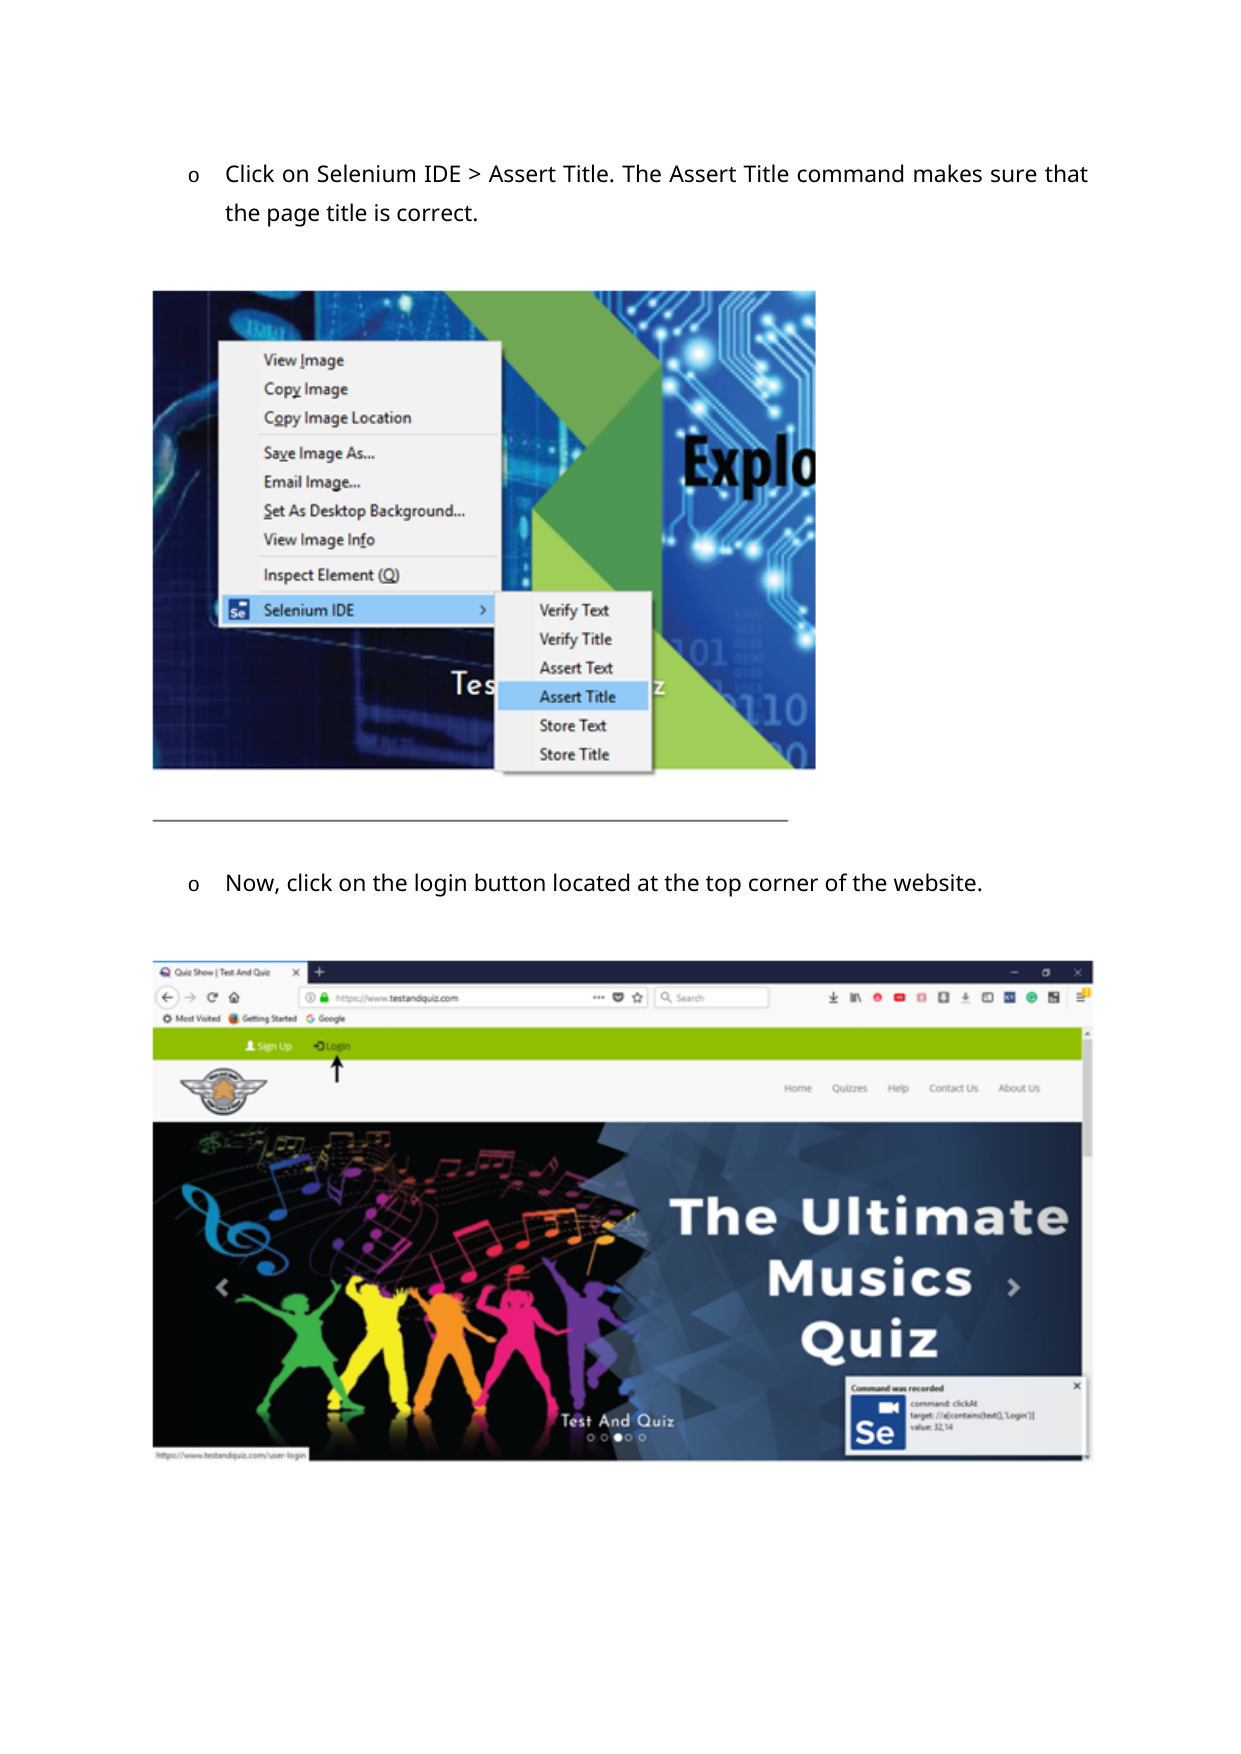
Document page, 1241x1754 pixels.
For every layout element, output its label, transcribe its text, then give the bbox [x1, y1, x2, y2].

list Now, click on the login button located at the top corner of the website. [187, 859, 1090, 898]
picture [150, 288, 819, 825]
picture [150, 958, 1097, 1465]
list Click on Selenium IDE > Assert Title. The Assert Title command makes sure that the page title is correct. [187, 150, 1090, 228]
